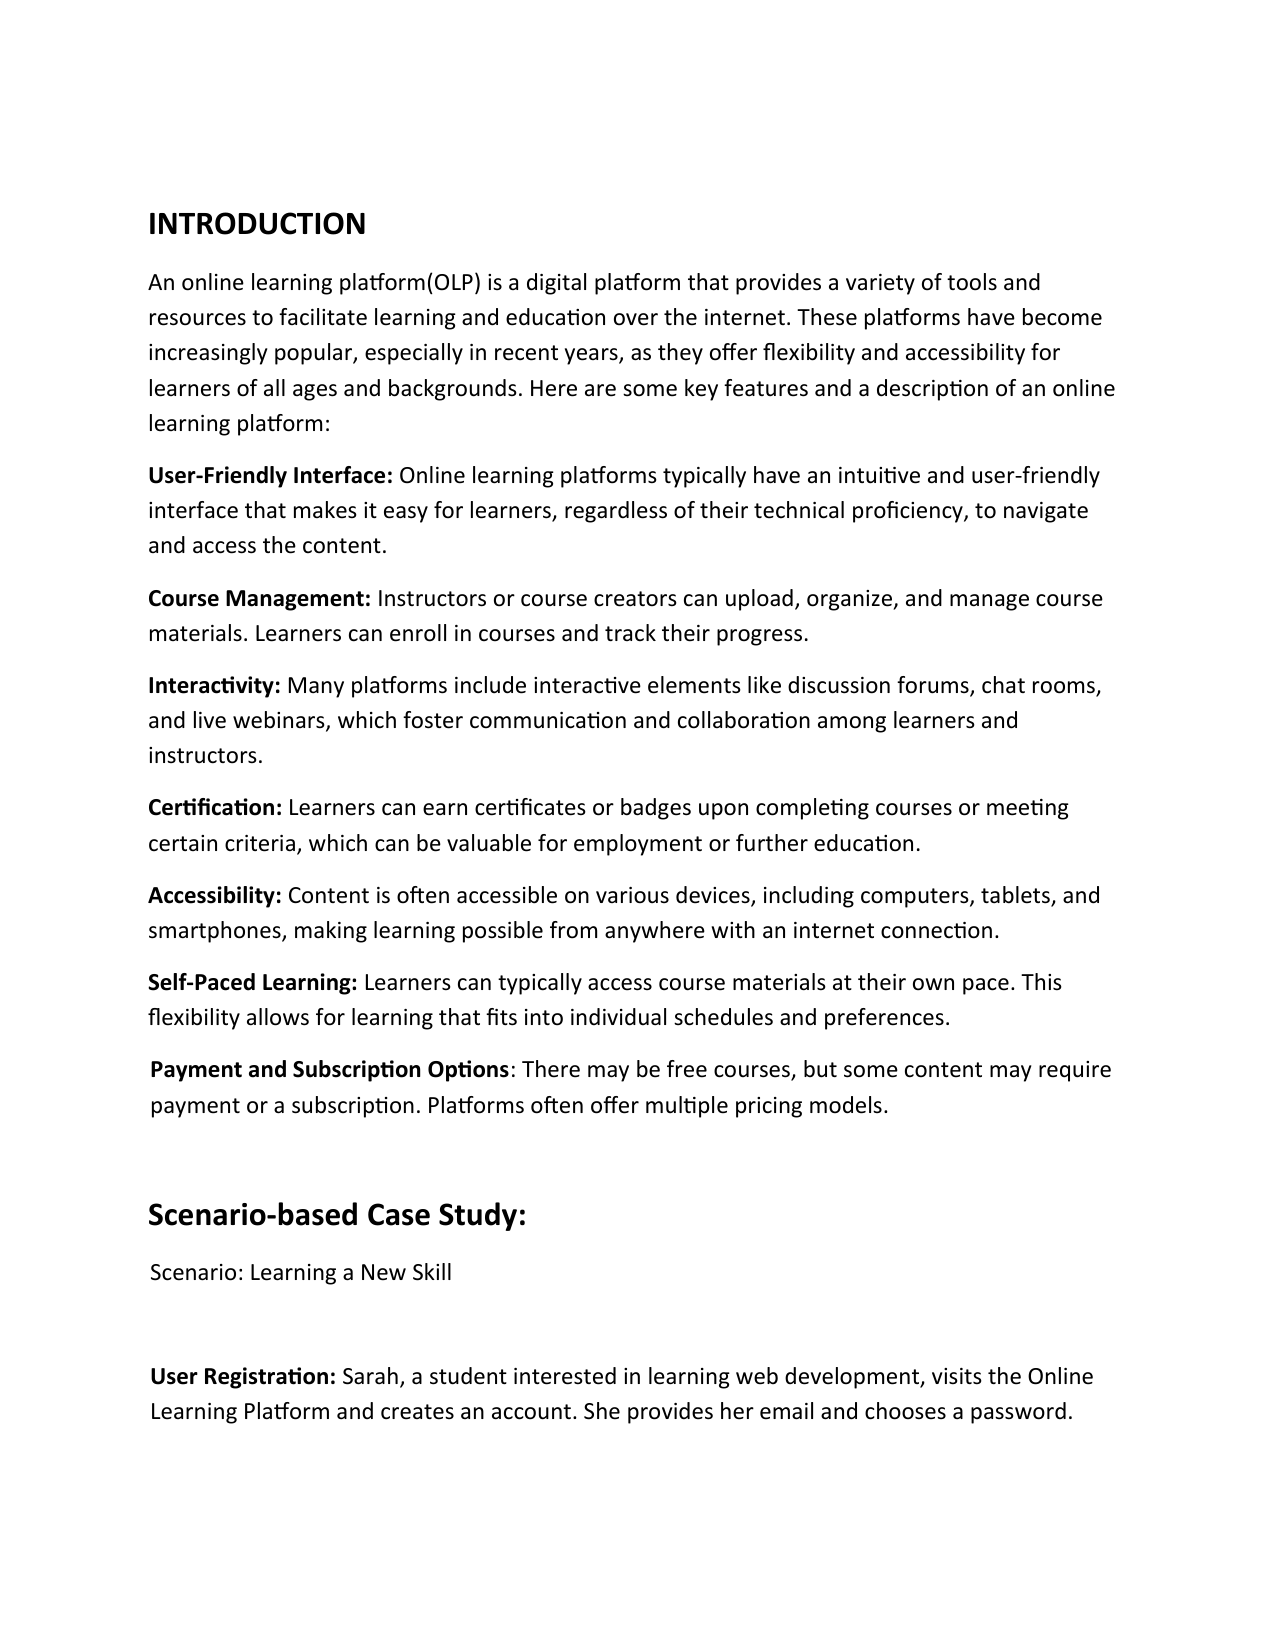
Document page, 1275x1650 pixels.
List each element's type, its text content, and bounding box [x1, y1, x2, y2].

text Payment and Subscription Options: There may be free courses, but some content may require payment or a subscription. Platforms often offer multiple pricing models. [150, 1053, 1125, 1119]
text Certification: Learners can earn certificates or badges upon completing courses or meeting certain criteria, which can be valuable for employment or further education. [148, 792, 1127, 857]
text INTRODUCTION [148, 202, 1127, 243]
text Scenario-based Case Study: [148, 1193, 1127, 1233]
text Self-Paced Learning: Learners can typically access course materials at their own pace. This flexibility allows for learning that fits into individual schedules and preferences. [148, 966, 1127, 1032]
text Accessibility: Content is often accessible on various devices, including computers, tablets, and smartphones, making learning possible from anywhere with an internet connection. [148, 879, 1127, 945]
text Course Management: Instructors or course creators can upload, organize, and manage course materials. Learners can enroll in courses and track their progress. [148, 582, 1127, 647]
text Interactivity: Many platforms include interactive elements like discussion forums, chat rooms, and live webinars, which foster communication and collaboration among learners and instructors. [148, 669, 1127, 770]
text User-Friendly Interface: Online learning platforms typically have an intuitive and user-friendly interface that makes it easy for learners, regardless of their technical proficiency, to navigate and access the content. [148, 459, 1127, 560]
text Scenario: Learning a New Skill [150, 1256, 1125, 1287]
text An online learning platform(OLP) is a digital platform that provides a variety of tools and resources to facilitate learning and education over the internet. These platforms have become increasingly popular, especially in recent years, as they offer flexibility and accessibility for learners of all ages and backgrounds. Here are some key features and a description of an online learning platform: [148, 266, 1127, 438]
text User Registration: Sarah, a student interested in learning web development, visits the Online Learning Platform and creates an account. She provides her email and chooses a password. [150, 1360, 1125, 1426]
